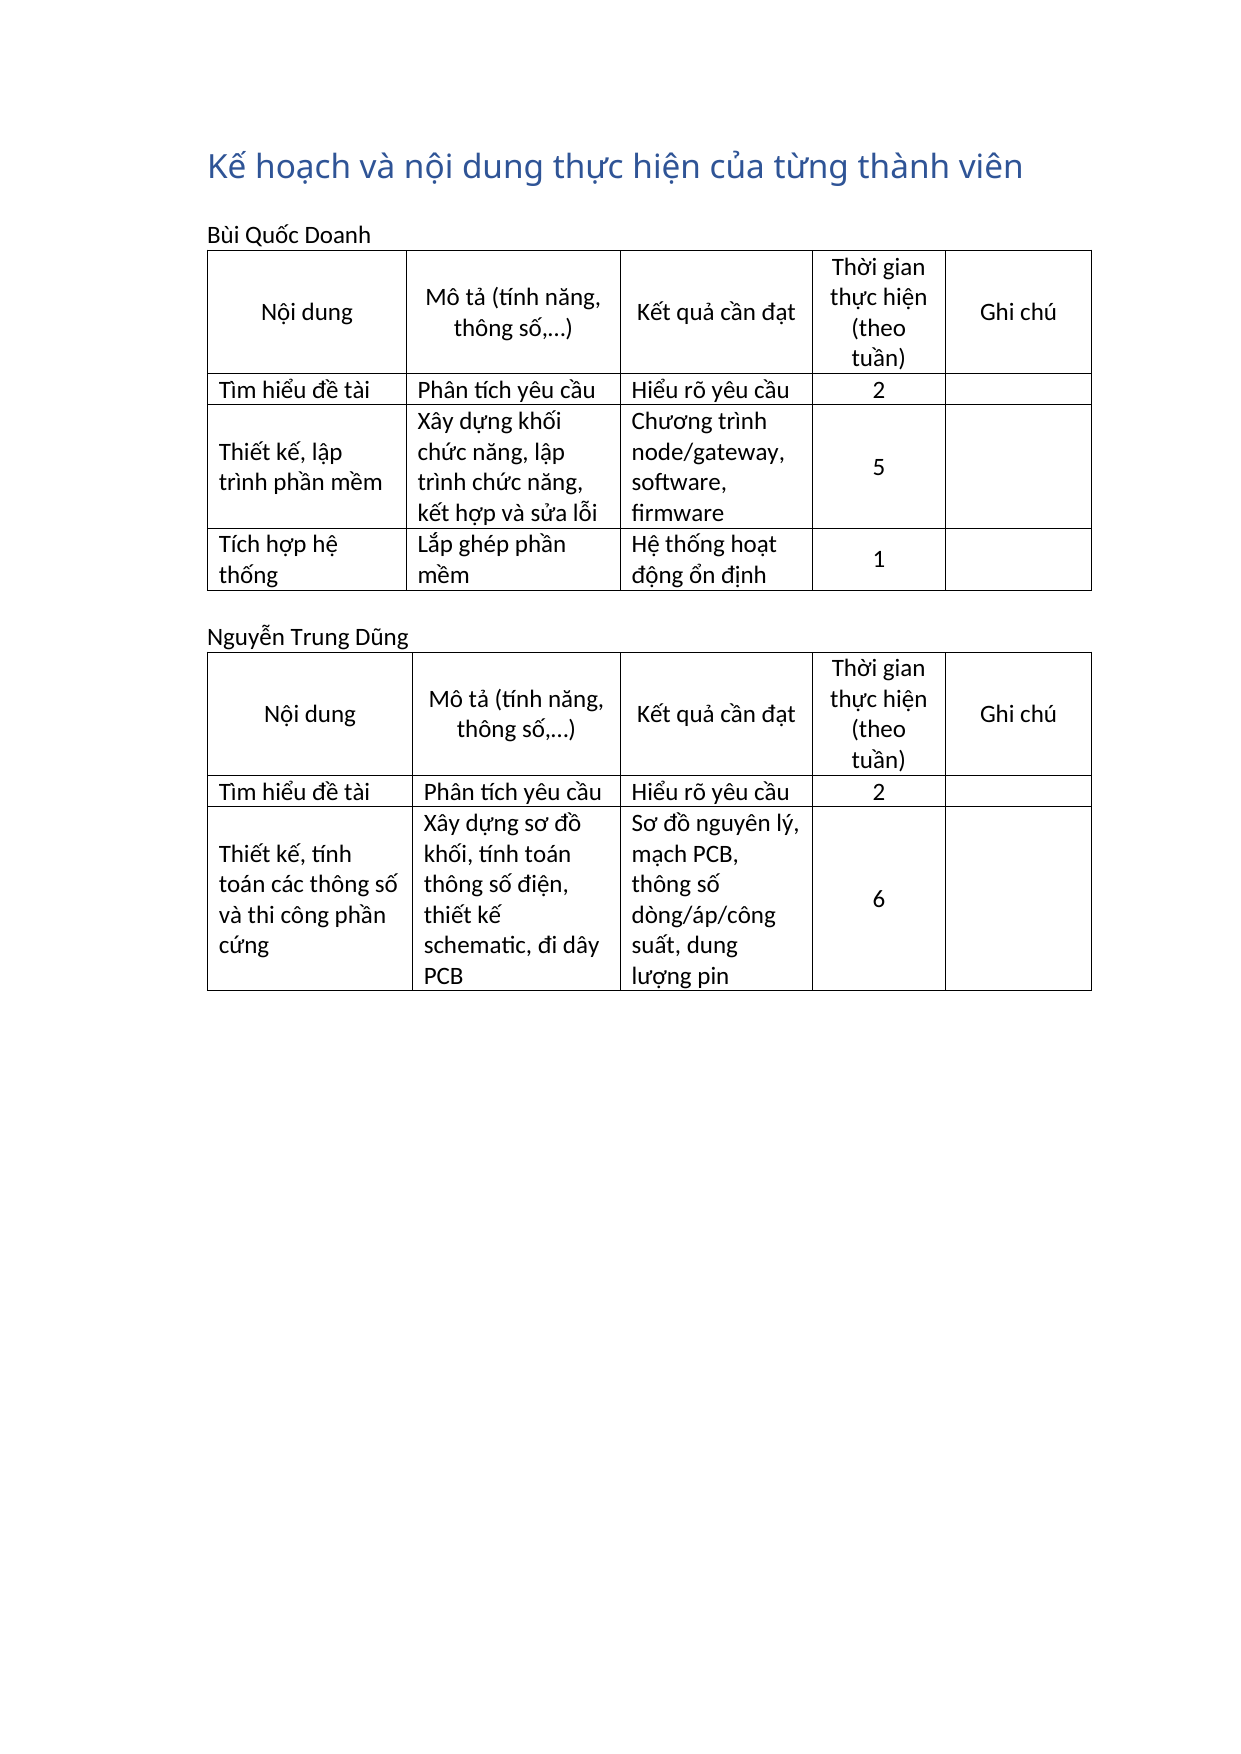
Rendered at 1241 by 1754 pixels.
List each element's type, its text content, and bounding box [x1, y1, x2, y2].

table_cell Hệ thống hoạt động ổn định [621, 529, 812, 589]
table_header Mô tả (tính năng, thông số,…) [407, 251, 620, 373]
table_header Kết quả cần đạt [621, 653, 812, 775]
table_cell Hiểu rõ yêu cầu [621, 776, 812, 806]
text Bùi Quốc Doanh [207, 219, 1092, 249]
table_cell Lắp ghép phần mềm [407, 529, 620, 589]
table_cell Thiết kế, lập trình phần mềm [208, 405, 406, 527]
table_cell Phân tích yêu cầu [407, 374, 620, 404]
table_cell Hiểu rõ yêu cầu [621, 374, 812, 404]
table_cell [946, 807, 1091, 990]
table_header Mô tả (tính năng, thông số,…) [413, 653, 620, 775]
table_cell 1 [813, 529, 945, 589]
table_header Ghi chú [946, 653, 1091, 775]
table_cell 2 [813, 374, 945, 404]
table_cell 5 [813, 405, 945, 527]
table_header Kết quả cần đạt [621, 251, 812, 373]
table_cell 2 [813, 776, 945, 806]
table_cell [946, 374, 1091, 404]
table_cell Thiết kế, tính toán các thông số và thi công phần cứng [208, 807, 412, 990]
table_cell Tìm hiểu đề tài [208, 374, 406, 404]
table_cell [946, 776, 1091, 806]
text Nguyễn Trung Dũng [207, 621, 1092, 652]
table_cell Tìm hiểu đề tài [208, 776, 412, 806]
table_cell Chương trình node/gateway, software, firmware [621, 405, 812, 527]
table_cell [946, 529, 1091, 589]
table_cell 6 [813, 807, 945, 990]
table_header Nội dung [208, 251, 406, 373]
table_cell [946, 405, 1091, 527]
table_cell Tích hợp hệ thống [208, 529, 406, 589]
table_cell Xây dựng sơ đồ khối, tính toán thông số điện, thiết kế schematic, đi dây PCB [413, 807, 620, 990]
table_header Thời gian thực hiện (theo tuần) [813, 251, 945, 373]
table_header Ghi chú [946, 251, 1091, 373]
table_header Nội dung [208, 653, 412, 775]
table_cell Phân tích yêu cầu [413, 776, 620, 806]
table_header Thời gian thực hiện (theo tuần) [813, 653, 945, 775]
table_cell Sơ đồ nguyên lý, mạch PCB, thông số dòng/áp/công suất, dung lượng pin [621, 807, 812, 990]
subtitle Kế hoạch và nội dung thực hiện của từng thành viên [207, 143, 1092, 188]
table_cell Xây dựng khối chức năng, lập trình chức năng, kết hợp và sửa lỗi [407, 405, 620, 527]
